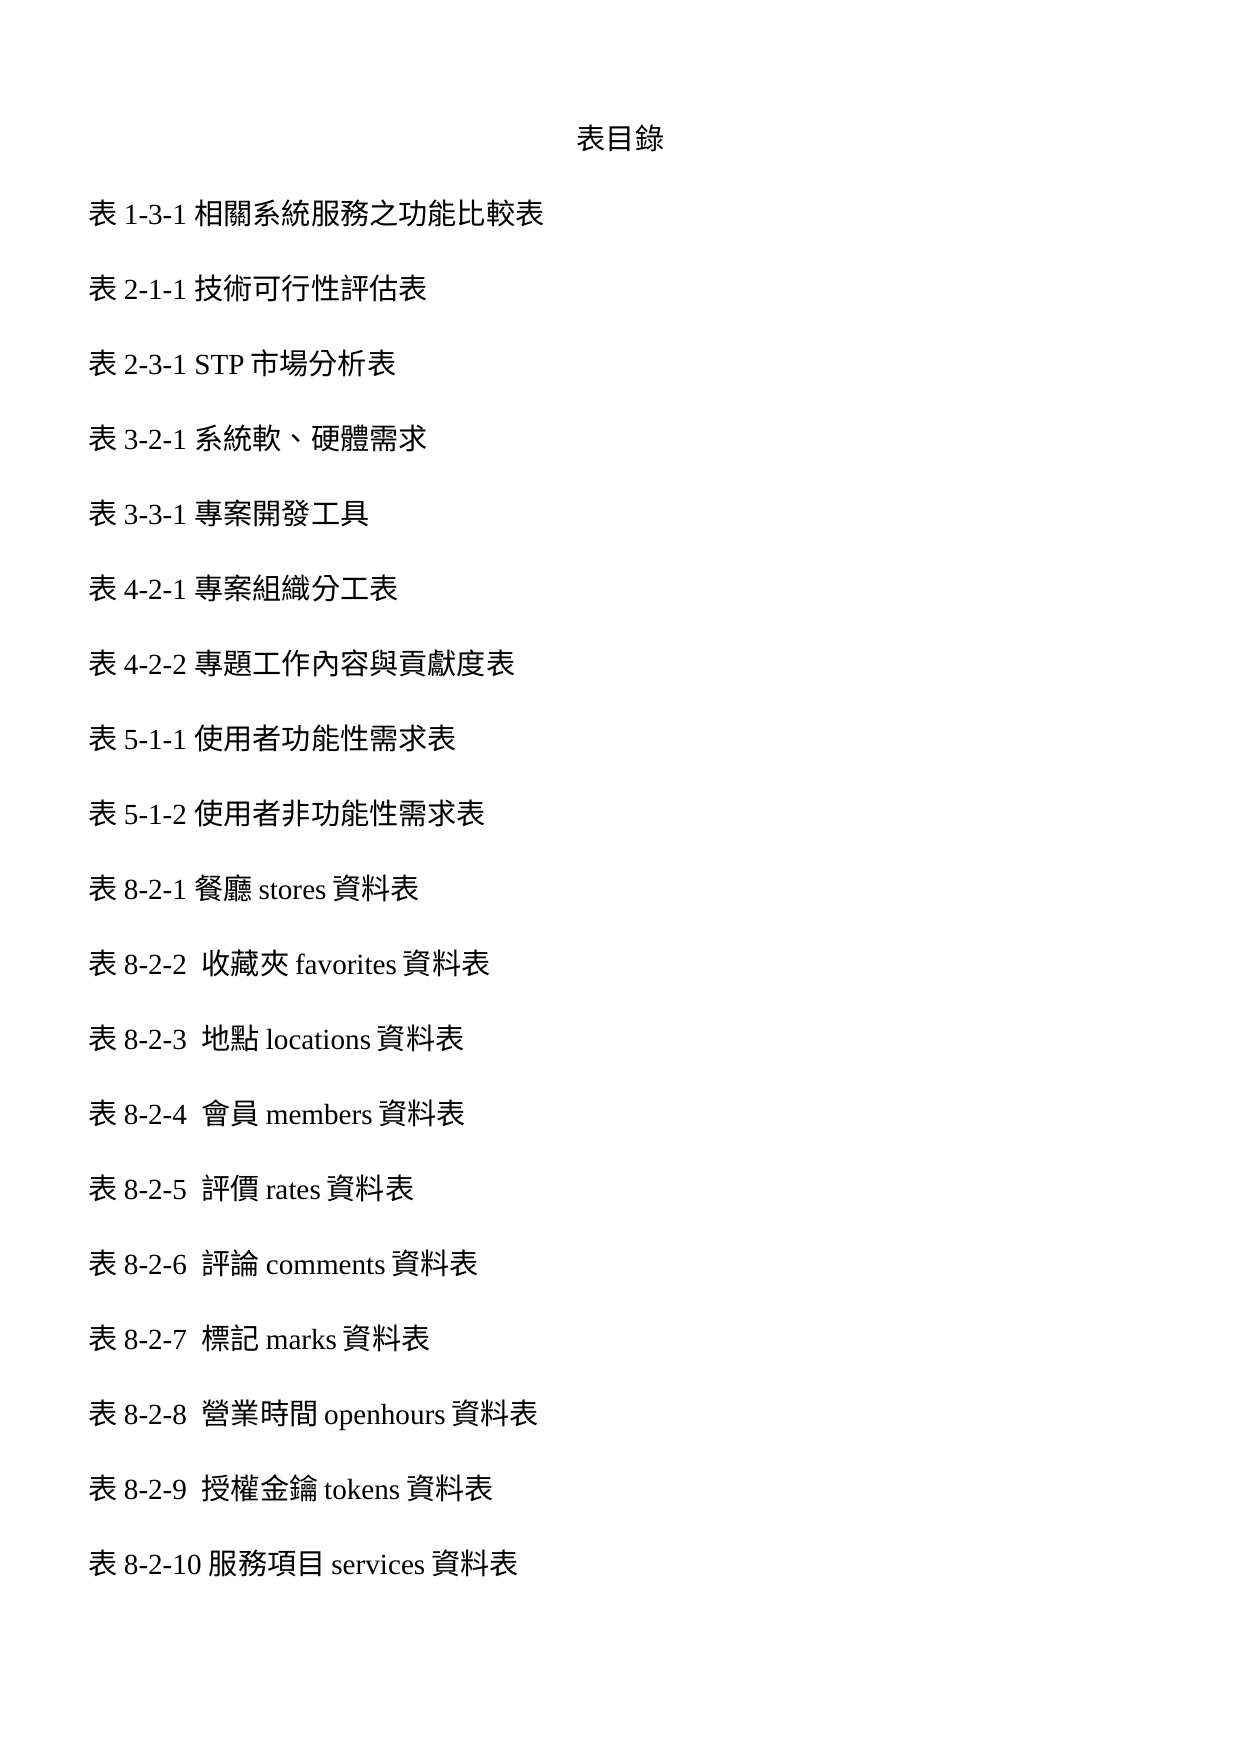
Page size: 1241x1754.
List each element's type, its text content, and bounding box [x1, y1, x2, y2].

text 表8-2-6 評論comments資料表 [89, 1224, 1152, 1299]
text 表8-2-9 授權金鑰tokens資料表 [89, 1449, 1152, 1524]
text 表8-2-7 標記marks資料表 [89, 1299, 1152, 1374]
text 表5-1-1 使用者功能性需求表 [89, 699, 1152, 774]
text 表8-2-8 營業時間openhours資料表 [89, 1374, 1152, 1449]
text 表5-1-2 使用者非功能性需求表 [89, 774, 1152, 849]
text 表3-3-1 專案開發工具 [89, 474, 1152, 549]
text 表目錄 [89, 99, 1152, 174]
text 表8-2-3 地點locations資料表 [89, 999, 1152, 1074]
text 表2-3-1 STP市場分析表 [89, 324, 1152, 399]
text 表1-3-1 相關系統服務之功能比較表 [89, 174, 1152, 249]
text 表8-2-1 餐廳stores資料表 [89, 849, 1152, 924]
text 表8-2-10 服務項目services資料表 [89, 1524, 1152, 1599]
text 表2-1-1 技術可行性評估表 [89, 249, 1152, 324]
text 表3-2-1 系統軟、硬體需求 [89, 399, 1152, 474]
text 表8-2-4 會員members資料表 [89, 1074, 1152, 1149]
text 表4-2-2 專題工作內容與貢獻度表 [89, 624, 1152, 699]
text 表8-2-2 收藏夾favorites資料表 [89, 924, 1152, 999]
text 表4-2-1 專案組織分工表 [89, 549, 1152, 624]
text 表8-2-5 評價rates資料表 [89, 1149, 1152, 1224]
